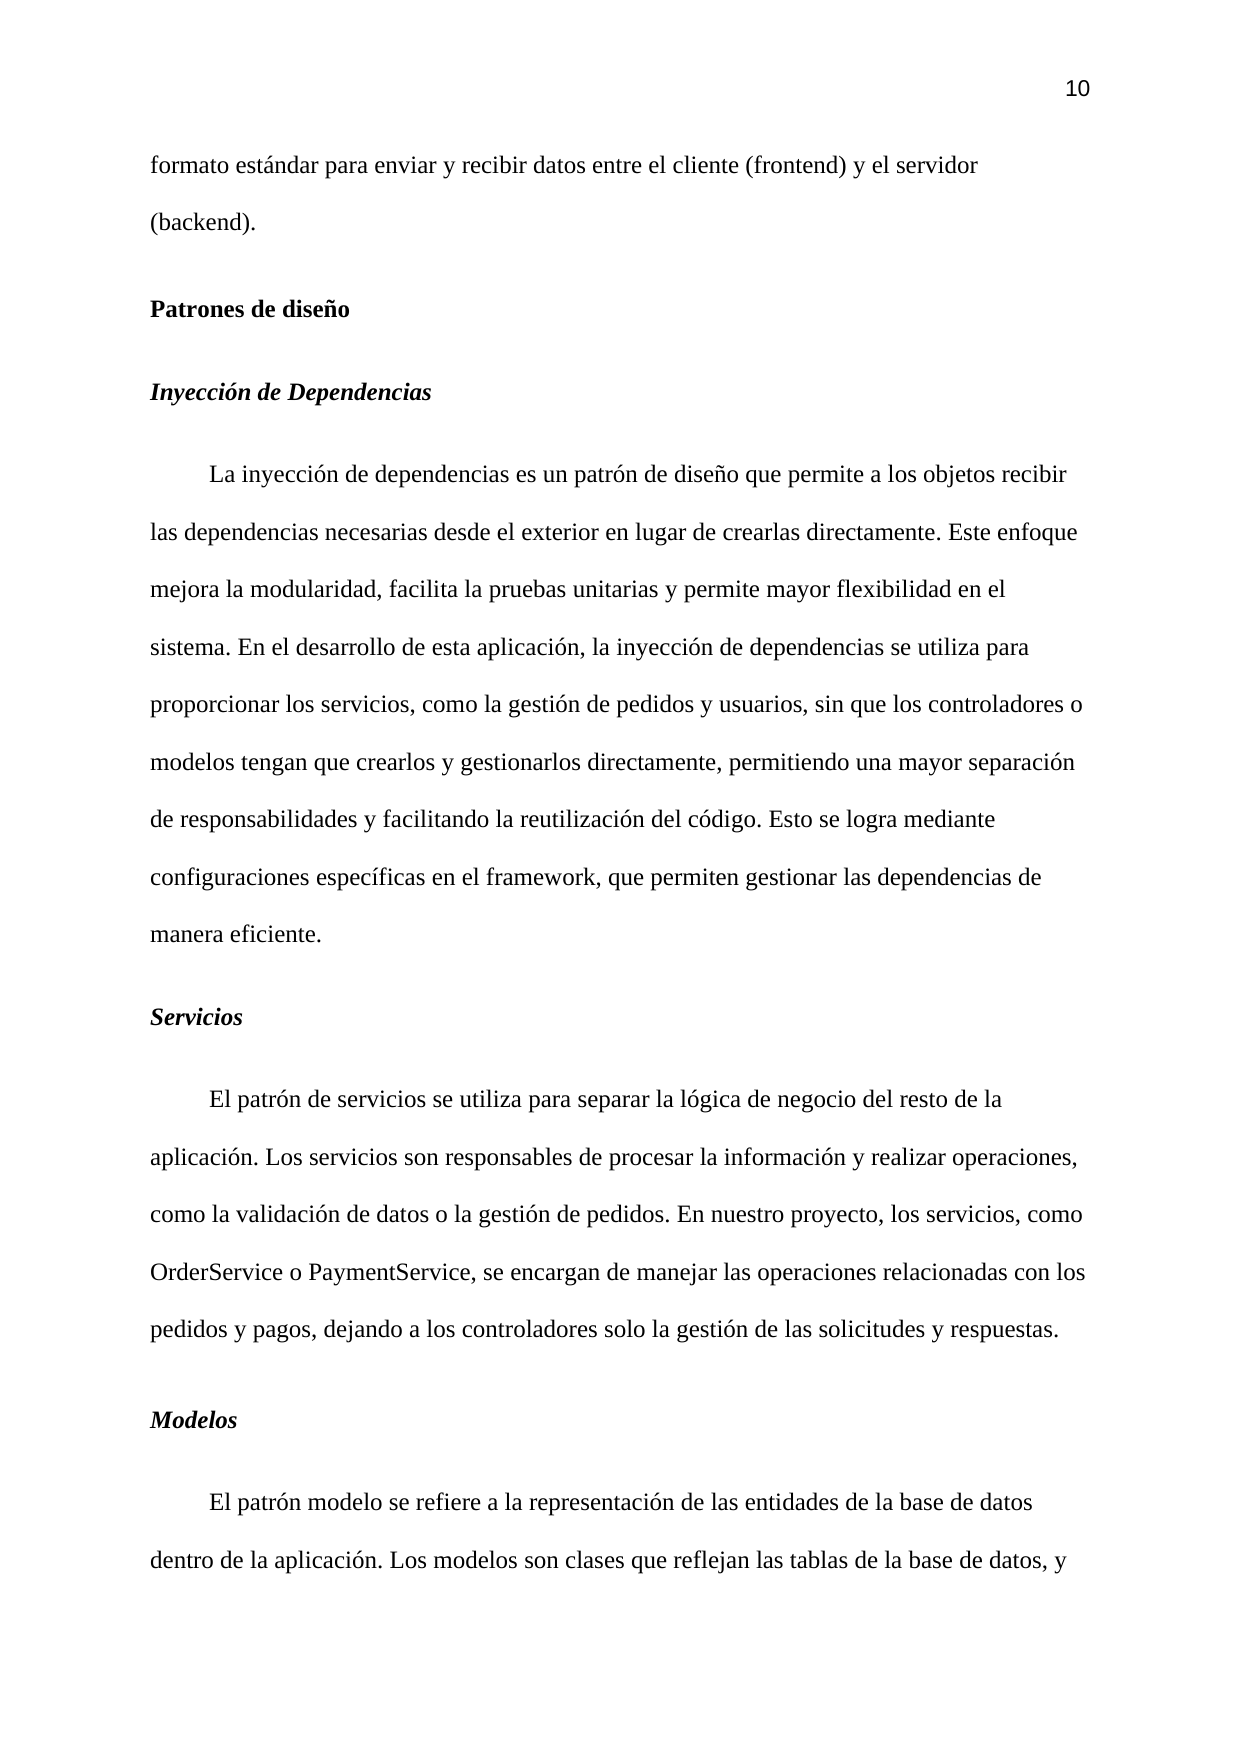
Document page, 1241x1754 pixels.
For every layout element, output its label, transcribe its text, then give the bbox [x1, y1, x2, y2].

subtitle Inyección de Dependencias [150, 377, 1090, 405]
text La inyección de dependencias es un patrón de diseño que permite a los objetos recibir las dependencias necesarias desde el exterior en lugar de crearlas directamente. Este enfoque mejora la modularidad, facilita la pruebas unitarias y permite mayor flexibilidad en el sistema. En el desarrollo de esta aplicación, la inyección de dependencias se utiliza para proporcionar los servicios, como la gestión de pedidos y usuarios, sin que los controladores o modelos tengan que crearlos y gestionarlos directamente, permitiendo una mayor separación de responsabilidades y facilitando la reutilización del código. Esto se logra mediante configuraciones específicas en el framework, que permiten gestionar las dependencias de manera eficiente. [150, 459, 1090, 948]
text El patrón de servicios se utiliza para separar la lógica de negocio del resto de la aplicación. Los servicios son responsables de procesar la información y realizar operaciones, como la validación de datos o la gestión de pedidos. En nuestro proyecto, los servicios, como OrderService o PaymentService, se encargan de manejar las operaciones relacionadas con los pedidos y pagos, dejando a los controladores solo la gestión de las solicitudes y respuestas. [150, 1084, 1090, 1343]
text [150, 150, 1090, 236]
subtitle Servicios [150, 1002, 1090, 1030]
subtitle Patrones de diseño [150, 294, 1090, 323]
subtitle Modelos [150, 1405, 1090, 1434]
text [150, 1487, 1090, 1574]
